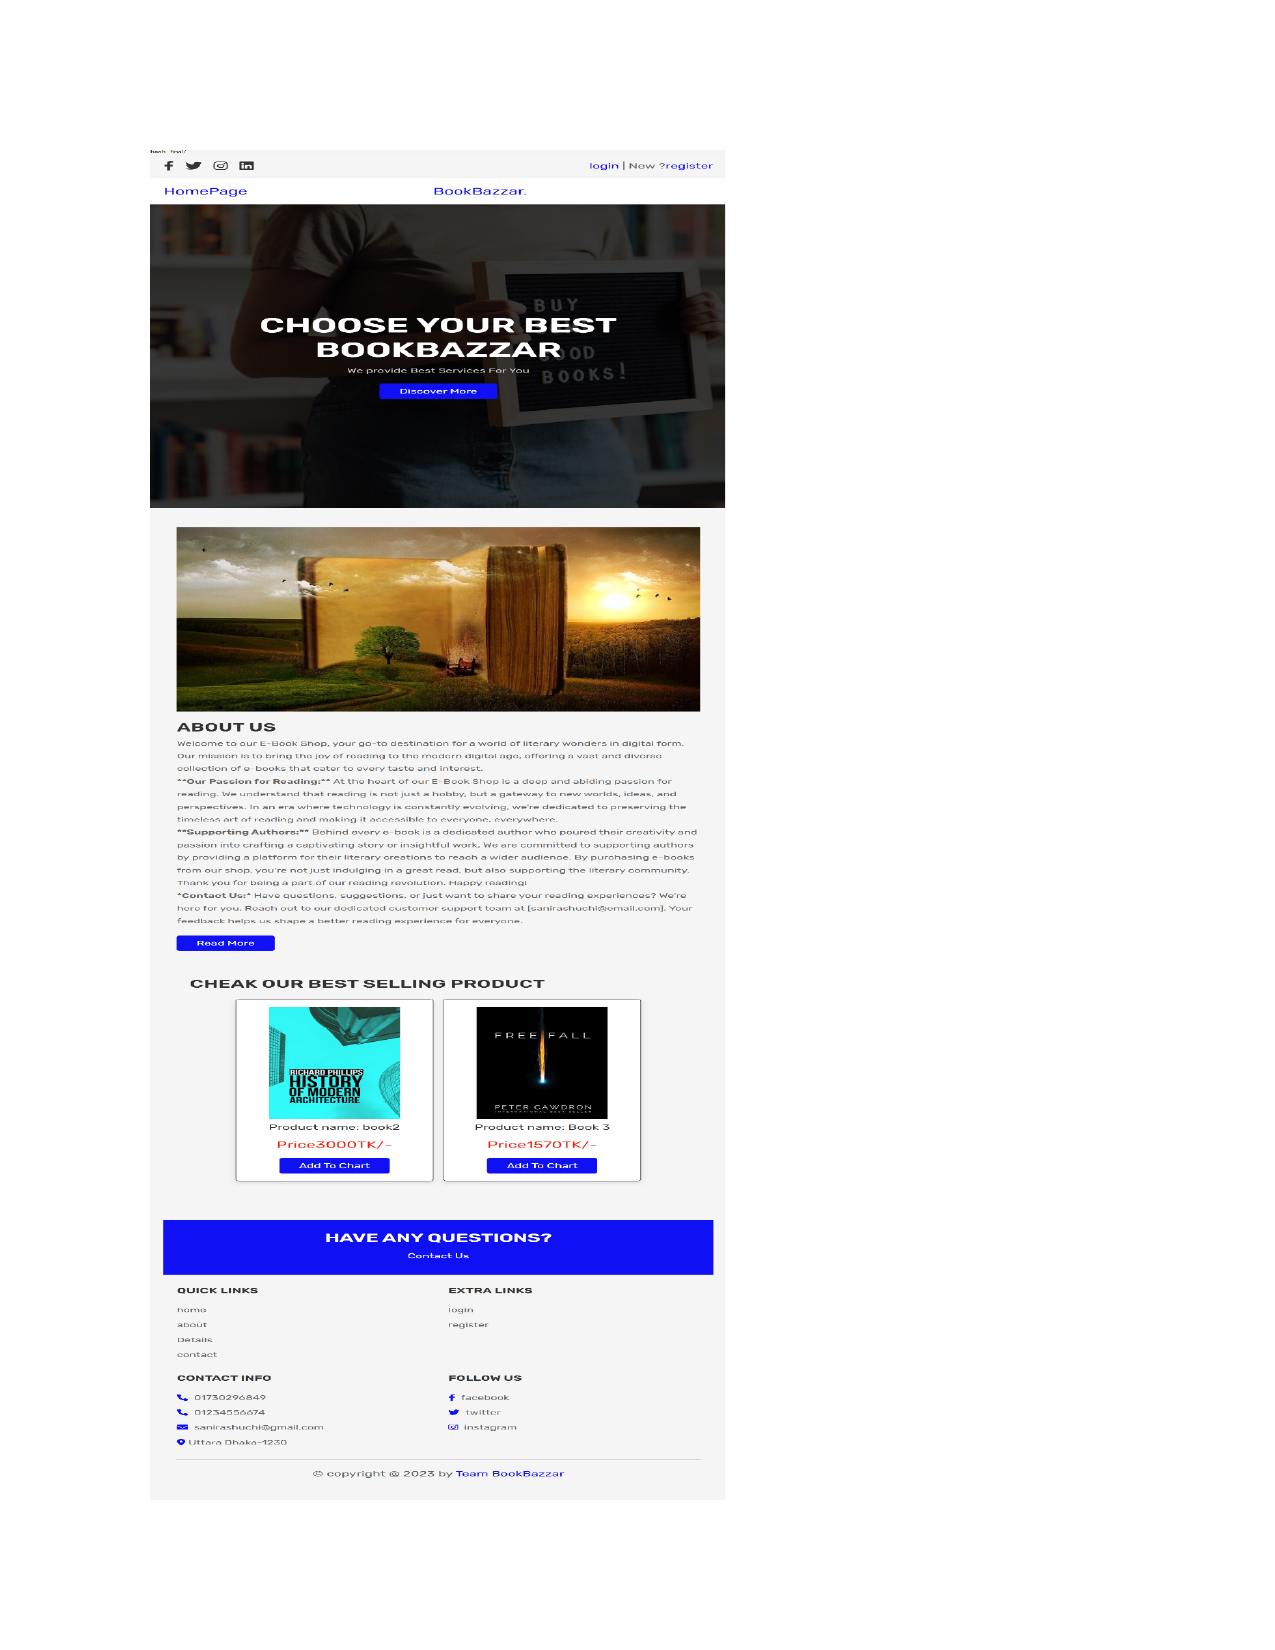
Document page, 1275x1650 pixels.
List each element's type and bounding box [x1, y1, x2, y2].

picture [150, 150, 725, 1500]
